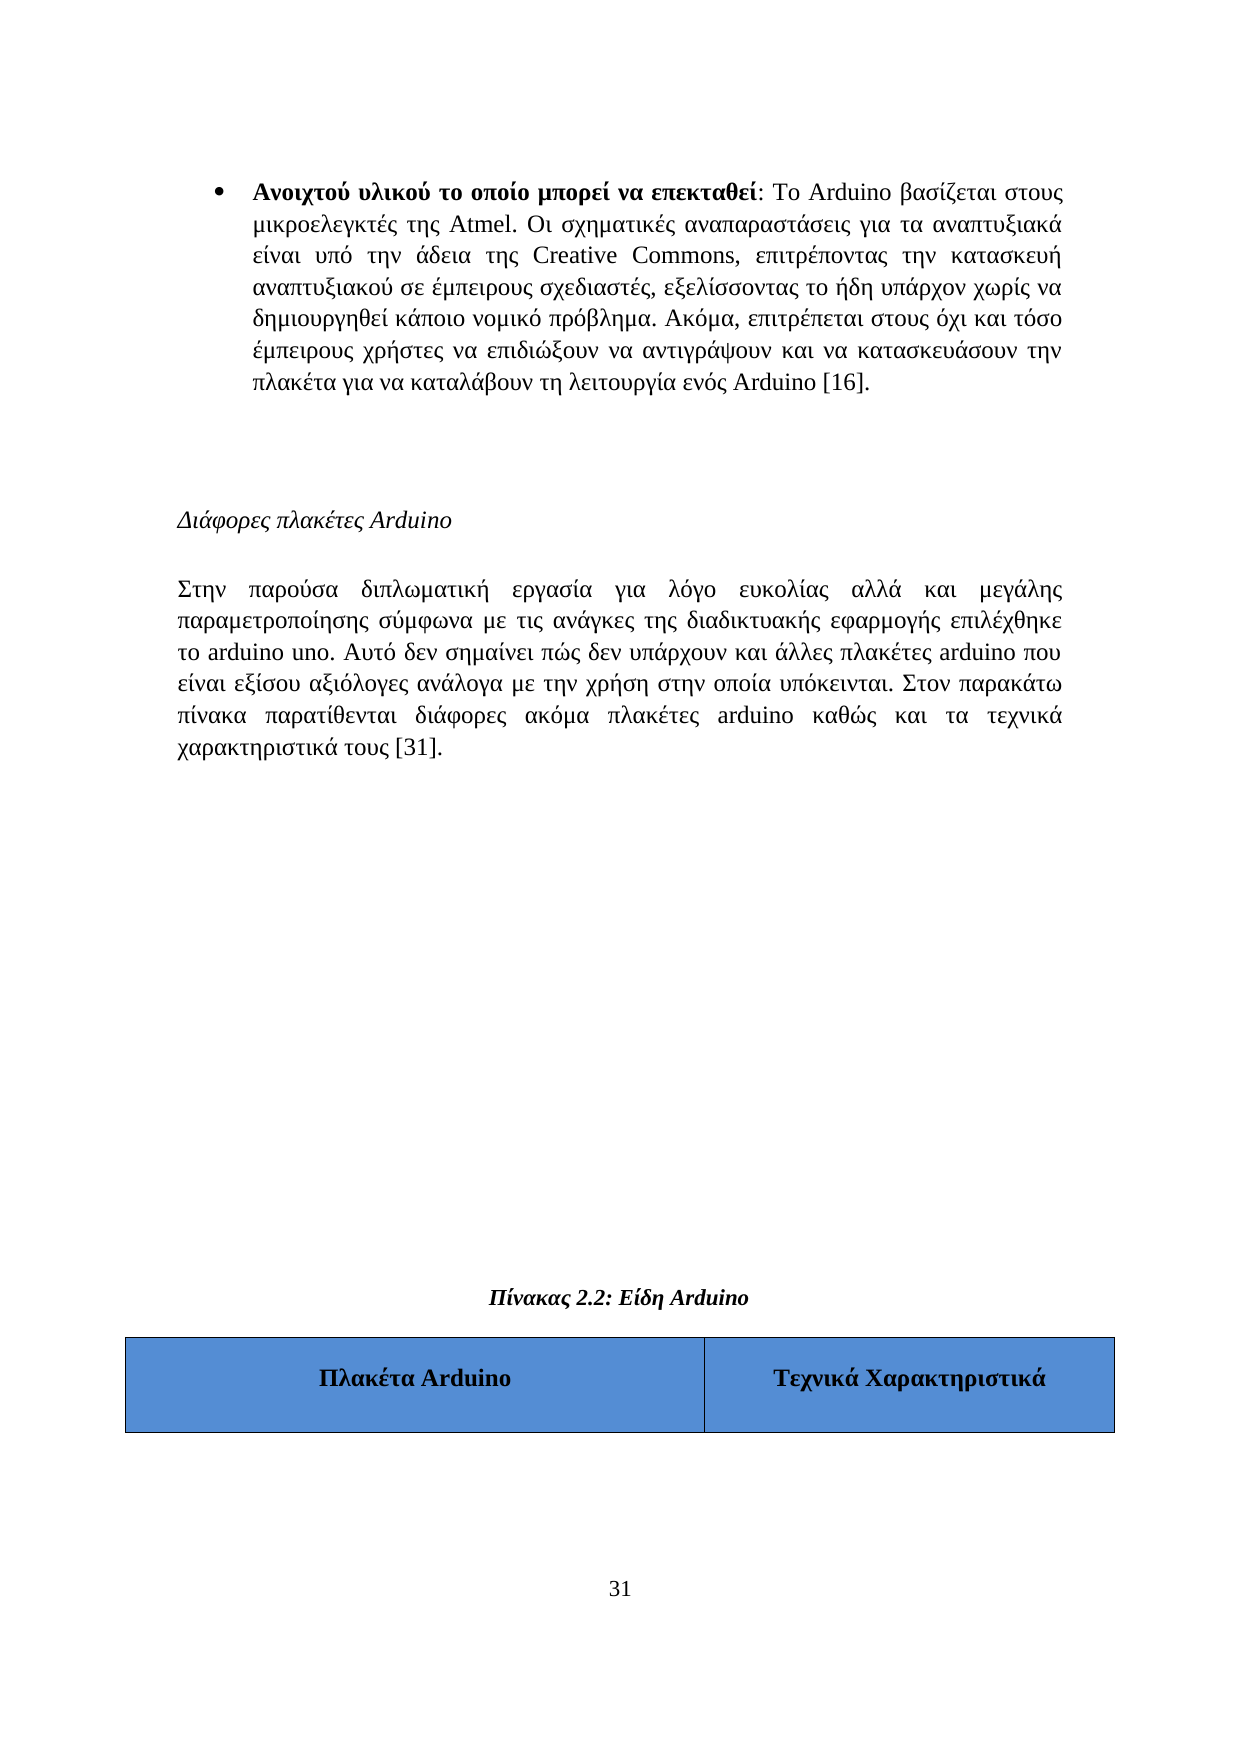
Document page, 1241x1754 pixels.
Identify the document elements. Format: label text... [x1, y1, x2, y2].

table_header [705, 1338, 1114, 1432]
text Πίνακας 2.2: Είδη Arduino [177, 1284, 1063, 1310]
list Ανοιχτού υλικού το οποίο μπορεί να επεκταθεί: To Arduino βασίζεται στους μικροελεγκτές της Atmel. Οι σχηματικές αναπαραστάσεις για τα αναπτυξιακά είναι υπό την άδεια της Creative Commons, επιτρέποντας την κατασκευή αναπτυξιακού σε έμπειρους σχεδιαστές, εξελίσσοντας το ήδη υπάρχον χωρίς να δημιουργηθεί κάποιο νομικό πρόβλημα. Ακόμα, επιτρέπεται στους όχι και τόσο έμπειρους χρήστες να επιδιώξουν να αντιγράψουν και να κατασκευάσουν την πλακέτα για να καταλάβουν τη λειτουργία ενός Arduino [16]. [215, 177, 1063, 395]
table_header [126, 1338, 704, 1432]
text Στην παρούσα διπλωματική εργασία για λόγο ευκολίας αλλά και μεγάλης παραμετροποίησης σύμφωνα με τις ανάγκες της διαδικτυακής εφαρμογής επιλέχθηκε το arduino uno. Αυτό δεν σημαίνει πώς δεν υπάρχουν και άλλες πλακέτες arduino που είναι εξίσου αξιόλογες ανάλογα με την χρήση στην οποία υπόκεινται. Στον παρακάτω πίνακα παρατίθενται διάφορες ακόμα πλακέτες arduino καθώς και τα τεχνικά χαρακτηριστικά τους [31]. [177, 574, 1063, 760]
text Διάφορες πλακέτες Arduino [177, 505, 1063, 533]
